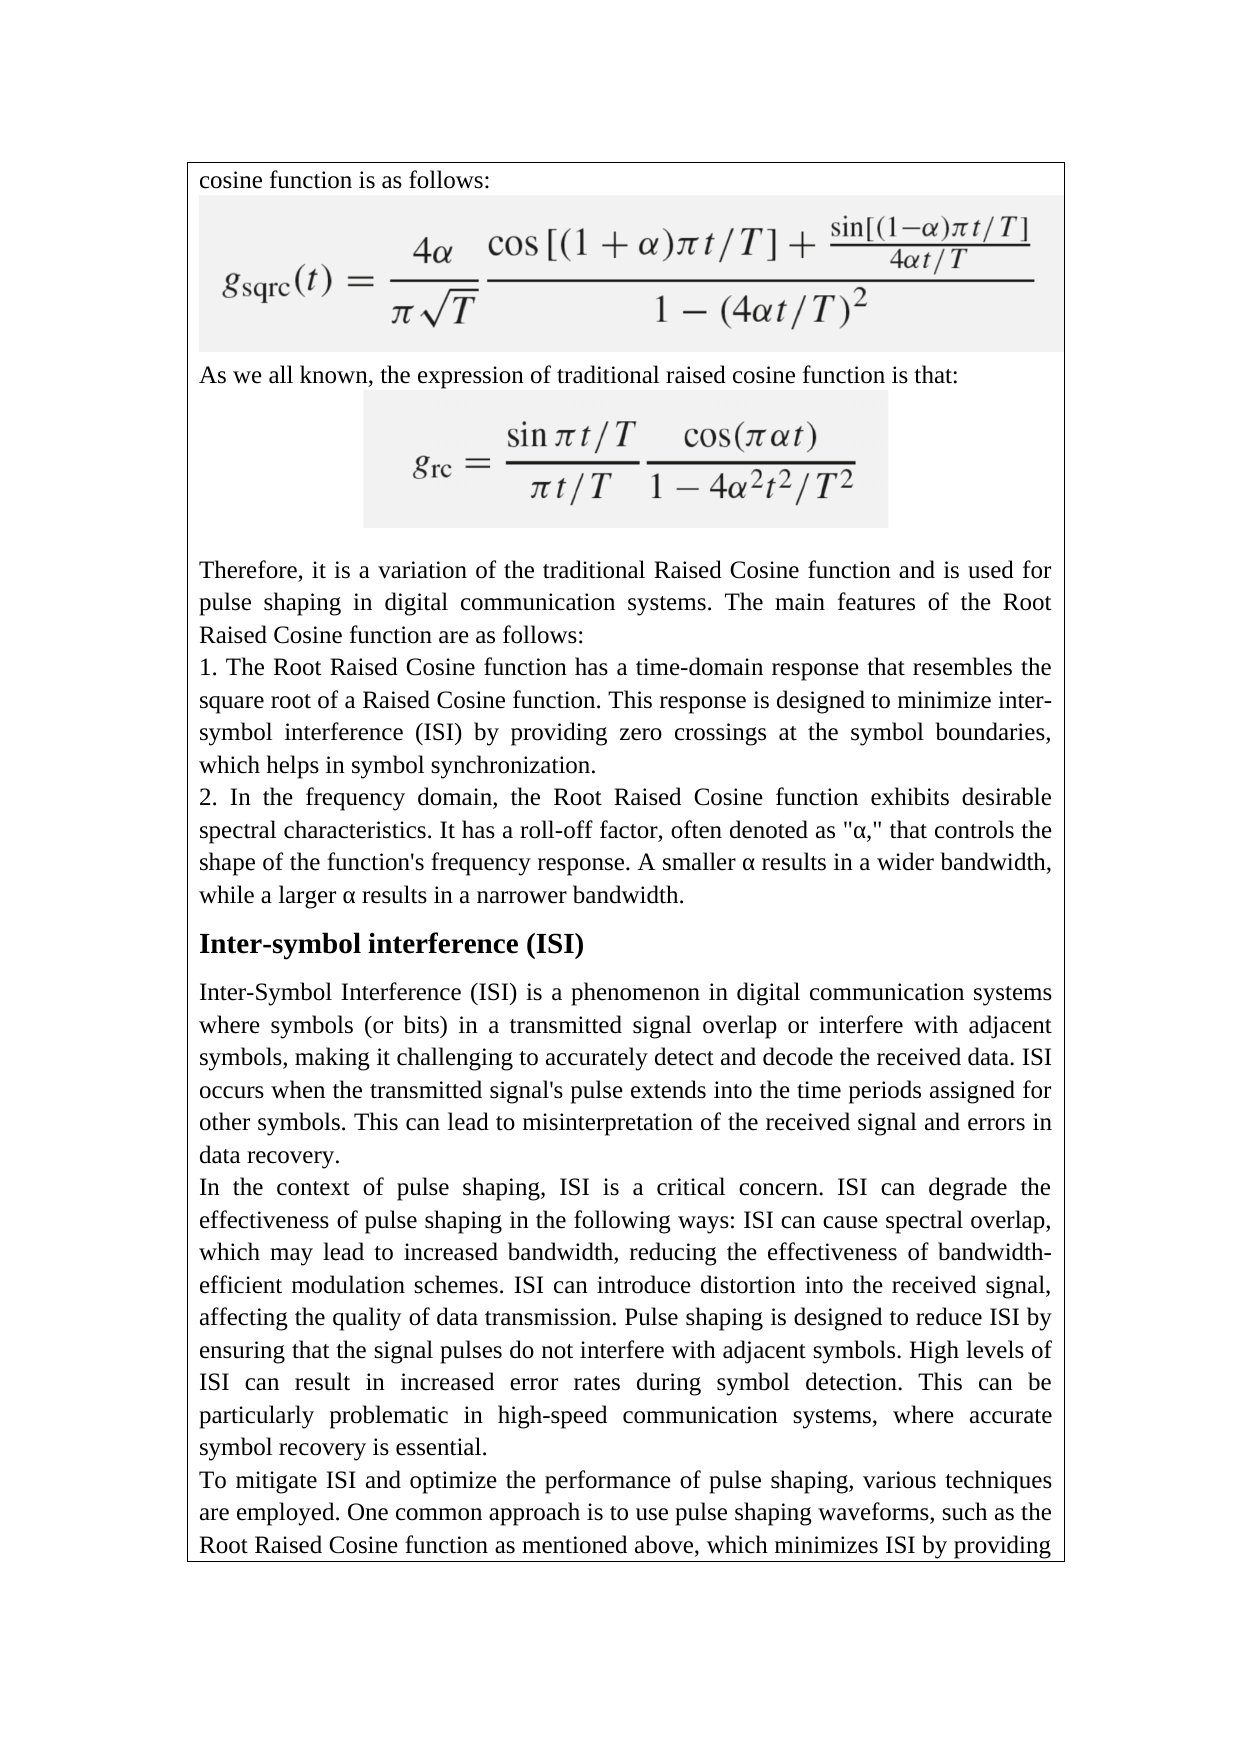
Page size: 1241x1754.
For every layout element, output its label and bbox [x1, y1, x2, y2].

picture [363, 390, 889, 528]
picture [198, 195, 1064, 352]
table_cell [188, 163, 1064, 1561]
